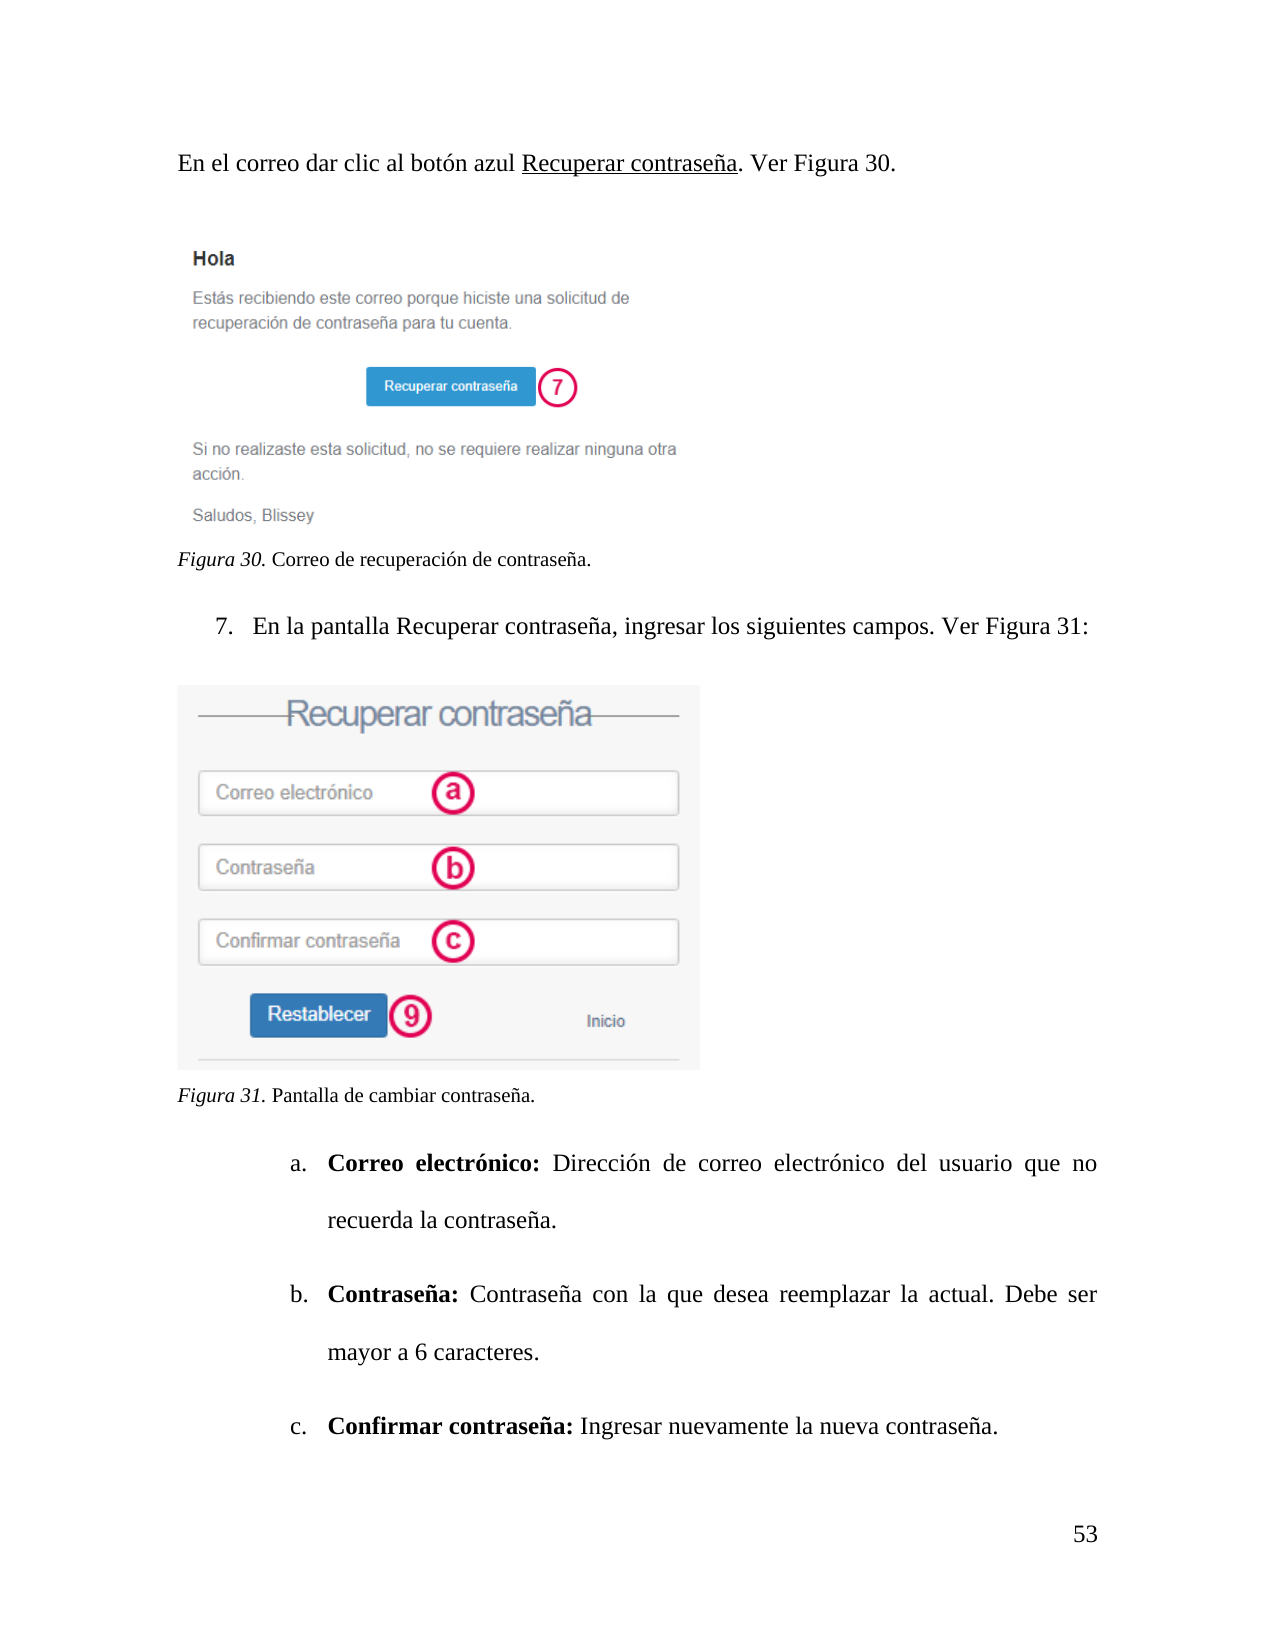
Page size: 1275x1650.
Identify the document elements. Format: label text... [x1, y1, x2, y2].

list En la pantalla Recuperar contraseña, ingresar los siguientes campos. Ver Figura 31: [215, 611, 1098, 640]
text Figura 31. Pantalla de cambiar contraseña. [177, 1083, 1098, 1107]
picture [177, 221, 717, 534]
list Confirmar contraseña: Ingresar nuevamente la nueva contraseña. [290, 1411, 1098, 1440]
picture [177, 685, 701, 1070]
text Figura 30. Correo de recuperación de contraseña. [177, 546, 1098, 571]
list Contraseña: Contraseña con la que desea reemplazar la actual. Debe ser mayor a 6 caracteres. [290, 1279, 1098, 1366]
list Correo electrónico: Dirección de correo electrónico del usuario que no recuerda la contraseña. [290, 1148, 1098, 1234]
text En el correo dar clic al botón azul Recuperar contraseña. Ver Figura 30. [177, 148, 1098, 176]
